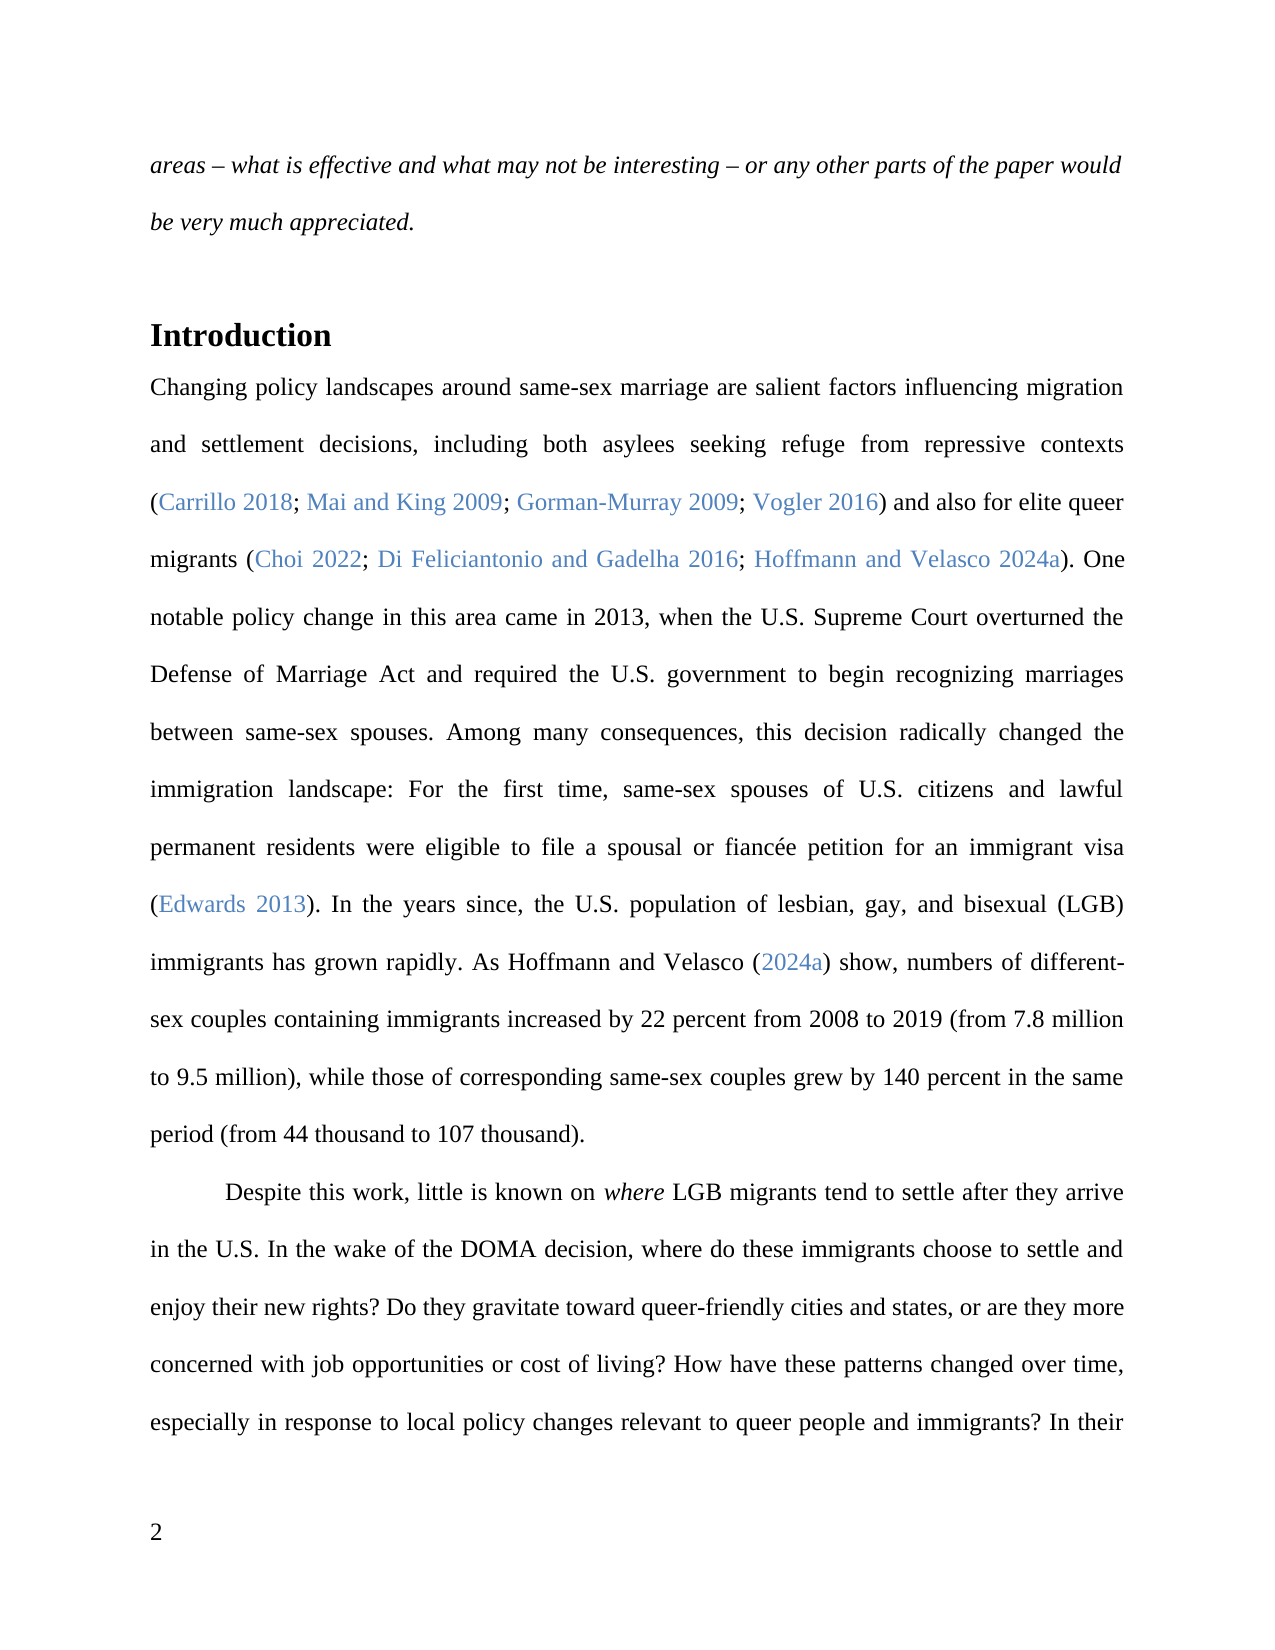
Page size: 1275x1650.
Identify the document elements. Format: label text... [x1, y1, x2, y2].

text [150, 1177, 1125, 1436]
subtitle Introduction [150, 315, 1125, 353]
text Changing policy landscapes around same-sex marriage are salient factors influencing migration and settlement decisions, including both asylees seeking refuge from repressive contexts (Carrillo 2018; Mai and King 2009; Gorman-Murray 2009; Vogler 2016) and also for elite queer migrants (Choi 2022; Di Feliciantonio and Gadelha 2016; Hoffmann and Velasco 2024a). One notable policy change in this area came in 2013, when the U.S. Supreme Court overturned the Defense of Marriage Act and required the U.S. government to begin recognizing marriages between same-sex spouses. Among many consequences, this decision radically changed the immigration landscape: For the first time, same-sex spouses of U.S. citizens and lawful permanent residents were eligible to file a spousal or fiancée petition for an immigrant visa (Edwards 2013). In the years since, the U.S. population of lesbian, gay, and bisexual (LGB) immigrants has grown rapidly. As Hoffmann and Velasco (2024a) show, numbers of different-sex couples containing immigrants increased by 22 percent from 2008 to 2019 (from 7.8 million to 9.5 million), while those of corresponding same-sex couples grew by 140 percent in the same period (from 44 thousand to 107 thousand). [150, 372, 1125, 1148]
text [150, 150, 1125, 236]
